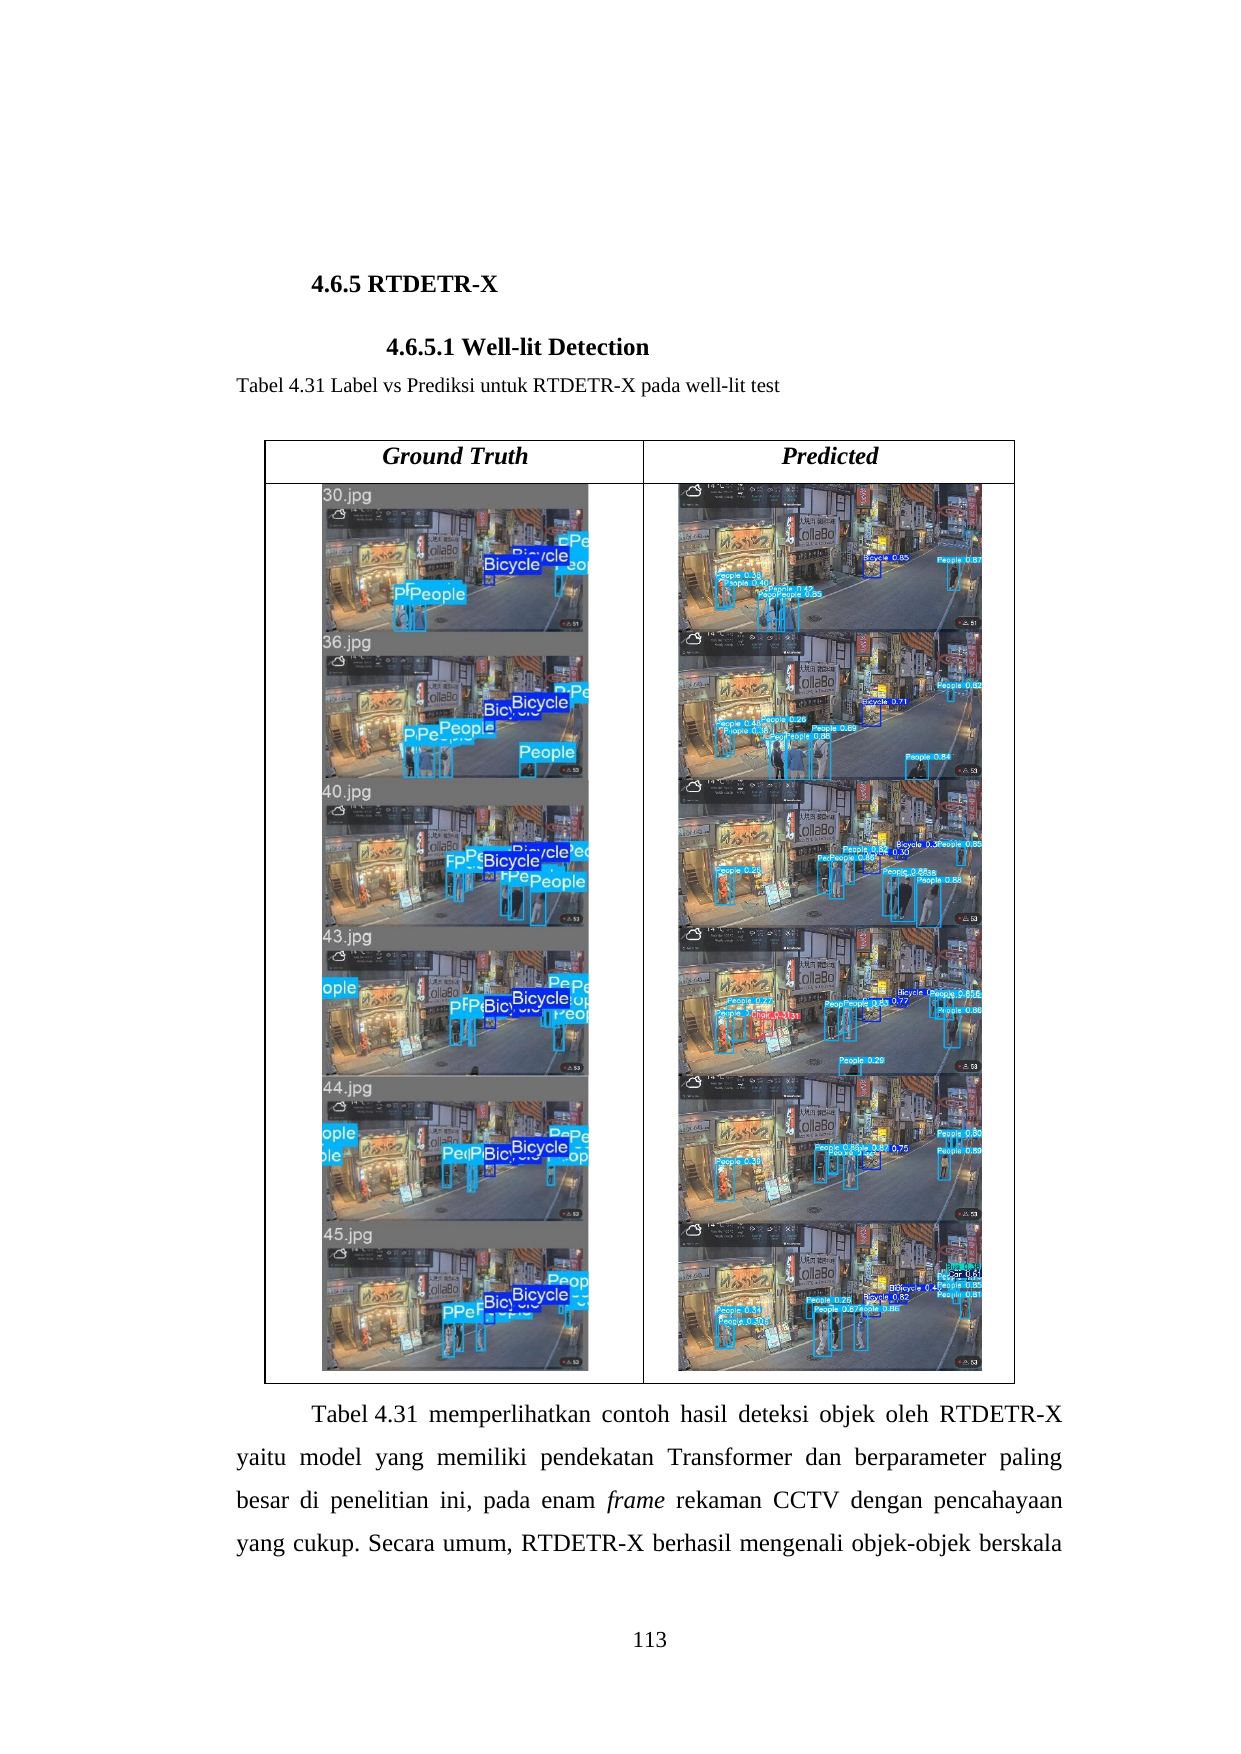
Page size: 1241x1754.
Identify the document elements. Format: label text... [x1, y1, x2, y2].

table_header Ground Truth [266, 441, 643, 483]
picture [578, 1302, 589, 1306]
subtitle 4.6.5.1 Well-lit Detection [311, 332, 1063, 360]
subtitle 4.6.5 RTDETR-X [236, 269, 1063, 298]
table_cell [266, 484, 643, 1383]
picture [322, 484, 589, 1371]
table_cell [644, 484, 1014, 1383]
text Tabel 4.31 Label vs Prediksi untuk RTDETR-X pada well-lit test [236, 373, 1063, 397]
table_header Predicted [644, 441, 1014, 483]
picture [678, 484, 982, 1371]
